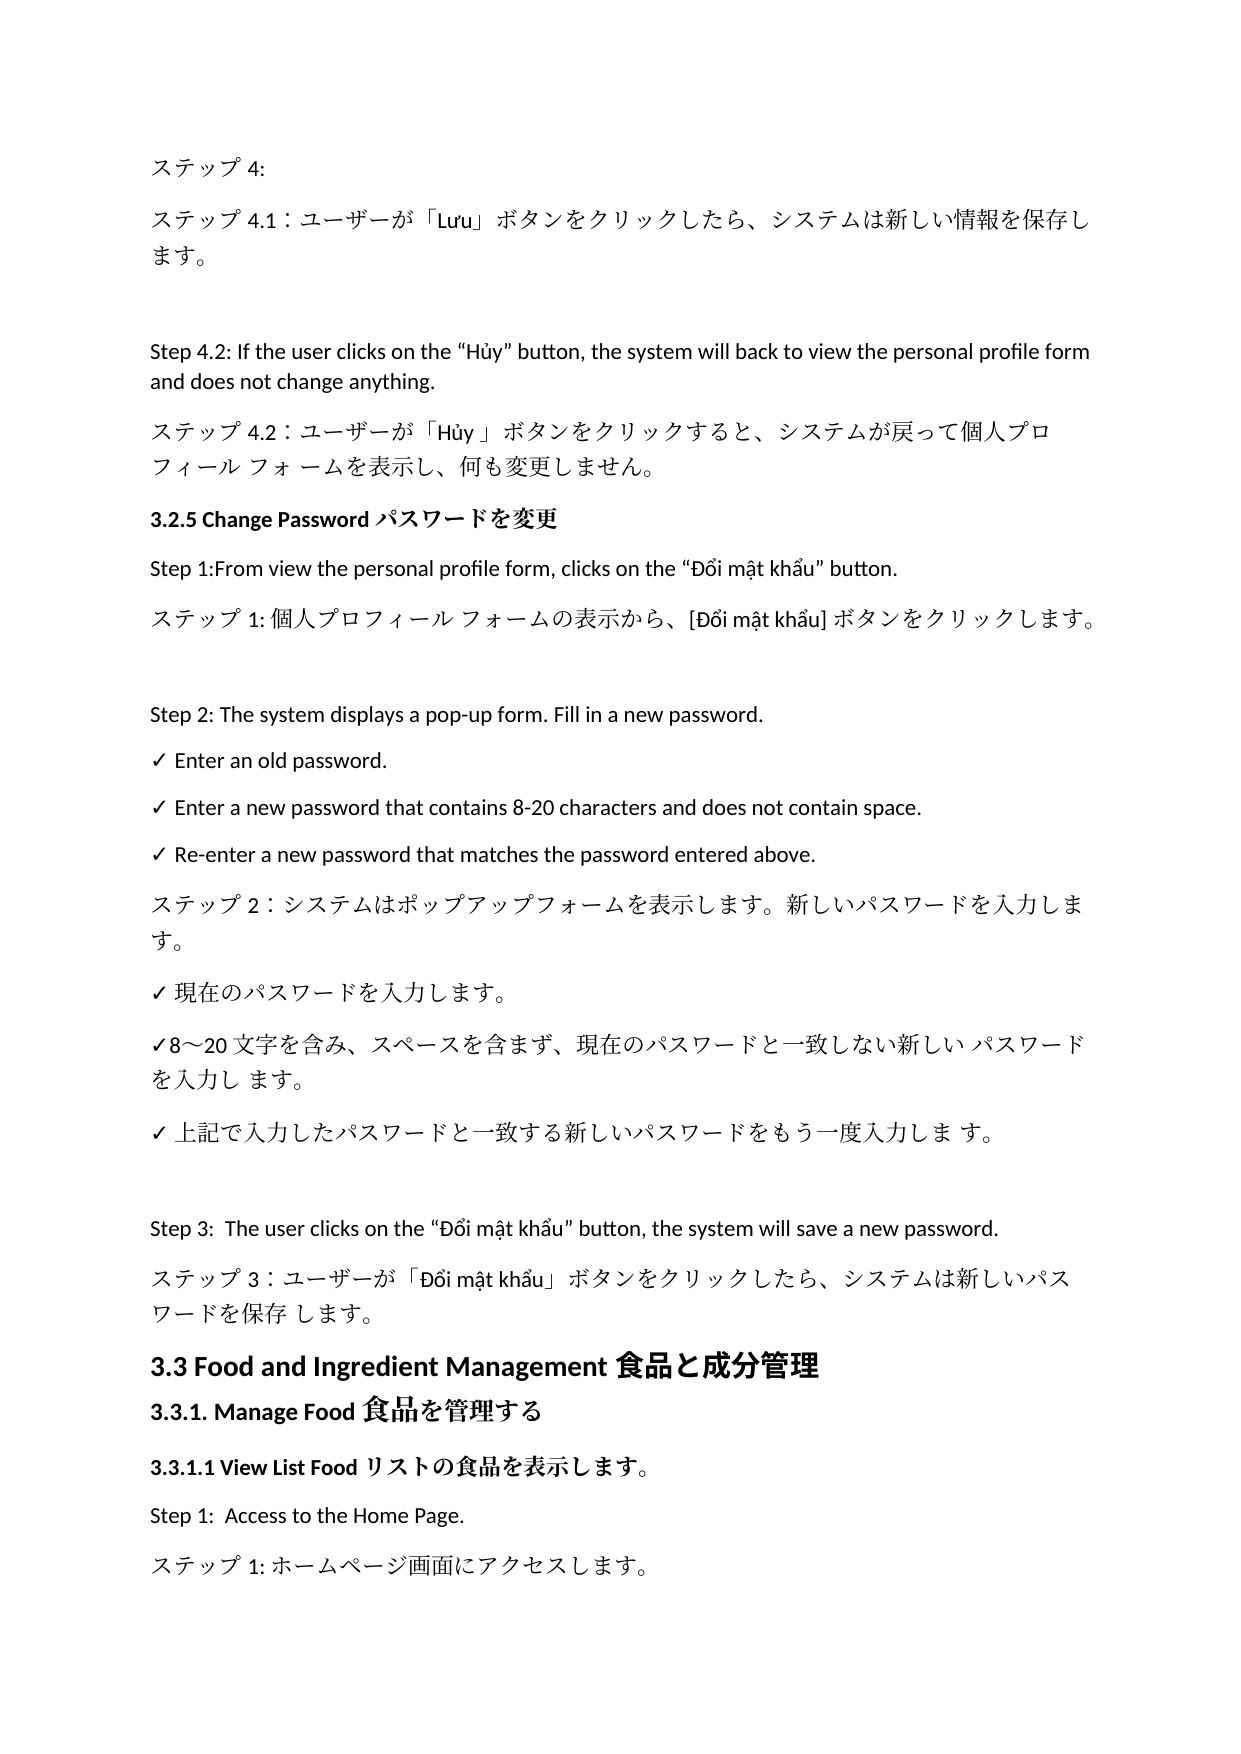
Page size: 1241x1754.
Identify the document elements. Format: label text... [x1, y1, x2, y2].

text ステップ 1: 個人プロフィール フォームの表示から、[Đổi mật khẩu] ボタンをクリックします。 [150, 601, 1093, 633]
text 3.3.1. Manage Food 食品を管理する [150, 1387, 1093, 1429]
text ✓8〜20 文字を含み、スペースを含まず、現在のパスワードと一致しない新しい パスワードを入力し ます。 [150, 1027, 1093, 1096]
text ステップ 2：システムはポップアップフォームを表示します。新しいパスワードを入力します。 [150, 887, 1093, 956]
text ステップ 1: ホームページ画面にアクセスします。 [150, 1548, 1093, 1581]
subtitle 3.3 Food and Ingredient Management 食品と成分管理 [150, 1348, 1093, 1384]
text Step 3: The user clicks on the “Đổi mật khẩu” button, the system will save a new password. [150, 1214, 1093, 1242]
text Step 4.2: If the user clicks on the “Hủy” button, the system will back to view the personal profile form and does not change anything. [150, 337, 1093, 395]
text Step 1:From view the personal profile form, clicks on the “Đổi mật khẩu” button. [150, 554, 1093, 582]
text ✓ Enter an old password. [150, 747, 1093, 774]
text 3.2.5 Change Password パスワードを変更 [150, 502, 1093, 534]
text ✓ 上記で入力したパスワードと一致する新しいパスワードをもう一度入力しま す。 [150, 1115, 1093, 1148]
text Step 2: The system displays a pop-up form. Fill in a new password. [150, 700, 1093, 728]
text Step 1: Access to the Home Page. [150, 1501, 1093, 1529]
text ステップ 3：ユーザーが「Đổi mật khẩu」ボタンをクリックしたら、システムは新しいパスワードを保存 します。 [150, 1261, 1093, 1329]
text ステップ 4: [150, 150, 1093, 183]
text ステップ 4.2：ユーザーが「Hủy 」ボタンをクリックすると、システムが戻って個人プロフィール フォ ームを表示し、何も変更しません。 [150, 414, 1093, 482]
text ステップ 4.1：ユーザーが「Lưu」ボタンをクリックしたら、システムは新しい情報を保存します。 [150, 202, 1093, 271]
text ✓ Enter a new password that contains 8-20 characters and does not contain space. [150, 793, 1093, 821]
text ✓ 現在のパスワードを入力します。 [150, 975, 1093, 1008]
text 3.3.1.1 View List Food リストの食品を表示します。 [150, 1449, 1093, 1482]
text ✓ Re-enter a new password that matches the password entered above. [150, 840, 1093, 868]
